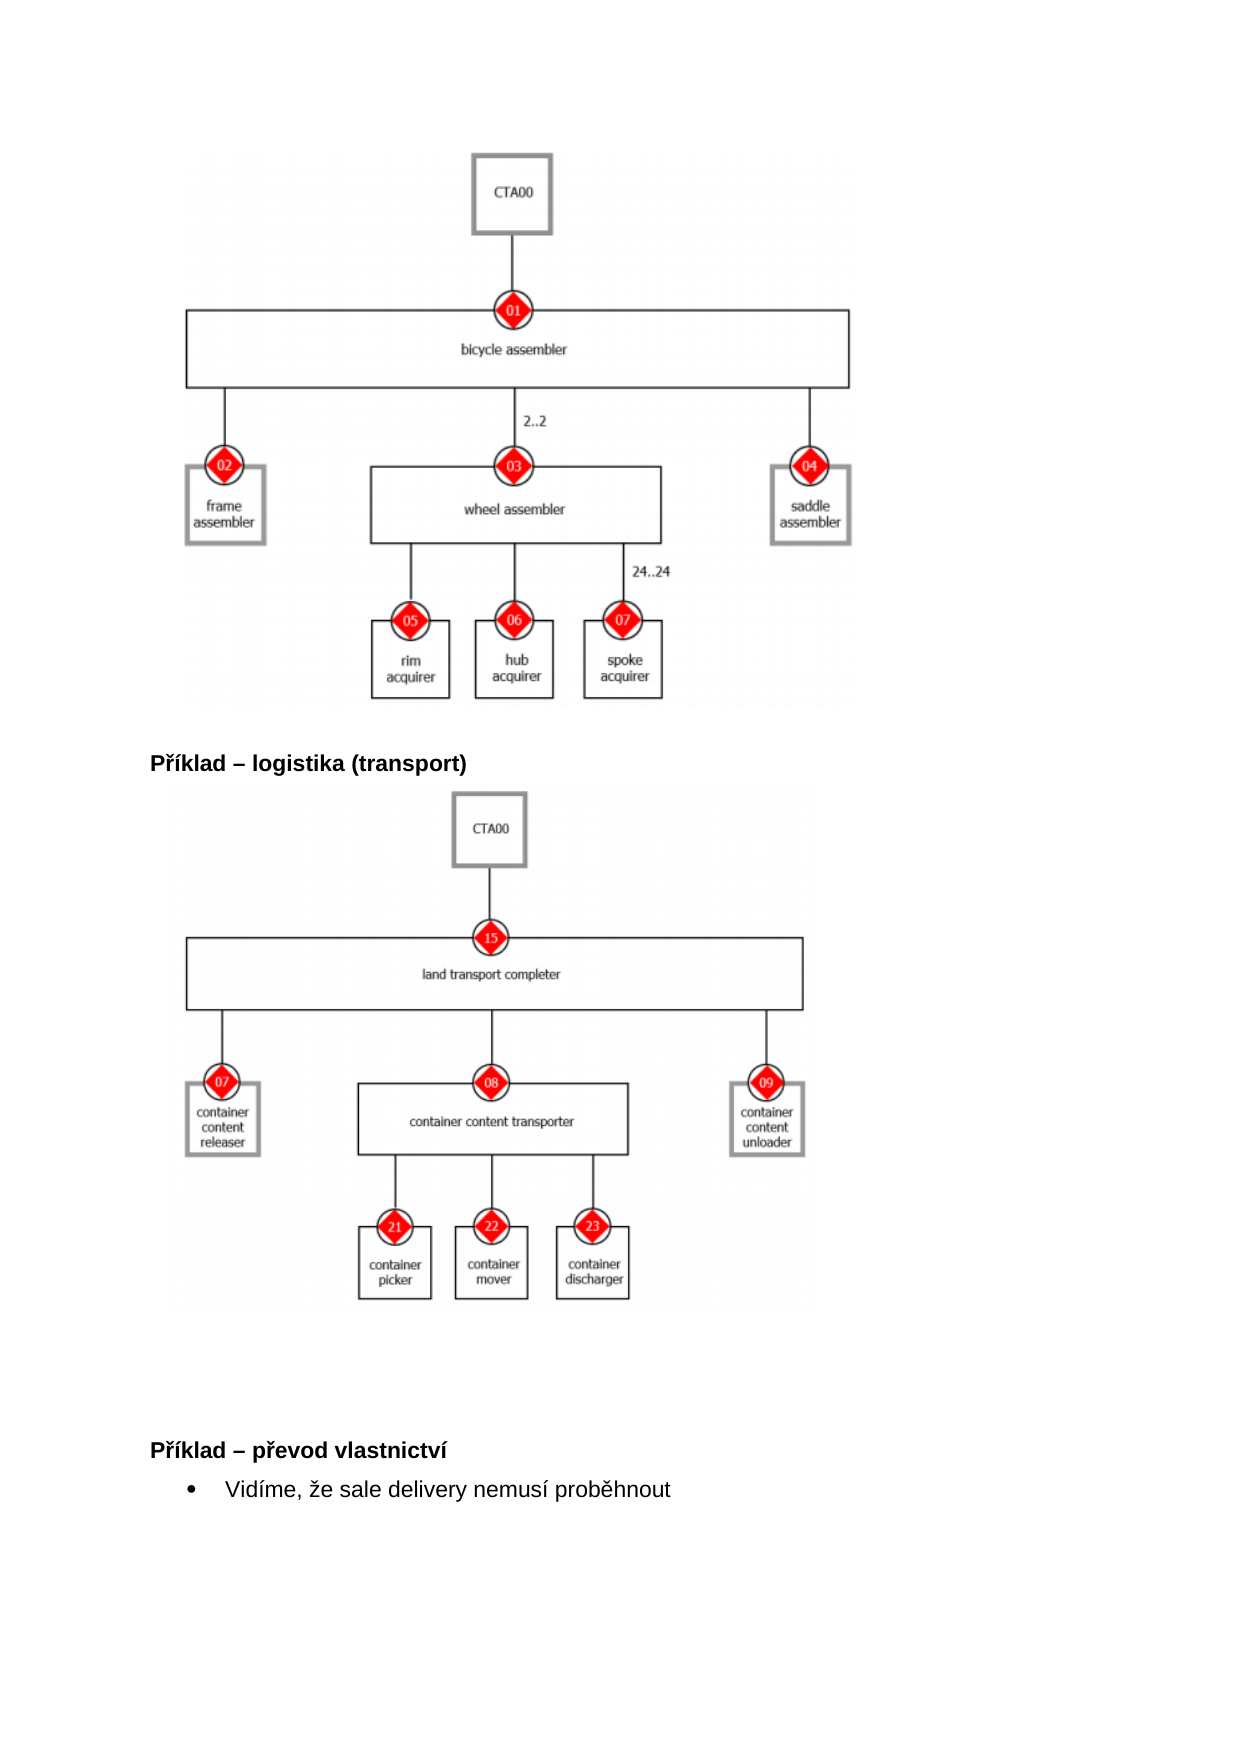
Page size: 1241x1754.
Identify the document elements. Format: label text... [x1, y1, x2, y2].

picture [150, 150, 915, 716]
text Příklad – převod vlastnictví [150, 1437, 1090, 1463]
list Vidíme, že sale delivery nemusí proběhnout [187, 1476, 1090, 1502]
text Příklad – logistika (transport) [150, 750, 1090, 776]
picture [150, 780, 891, 1317]
